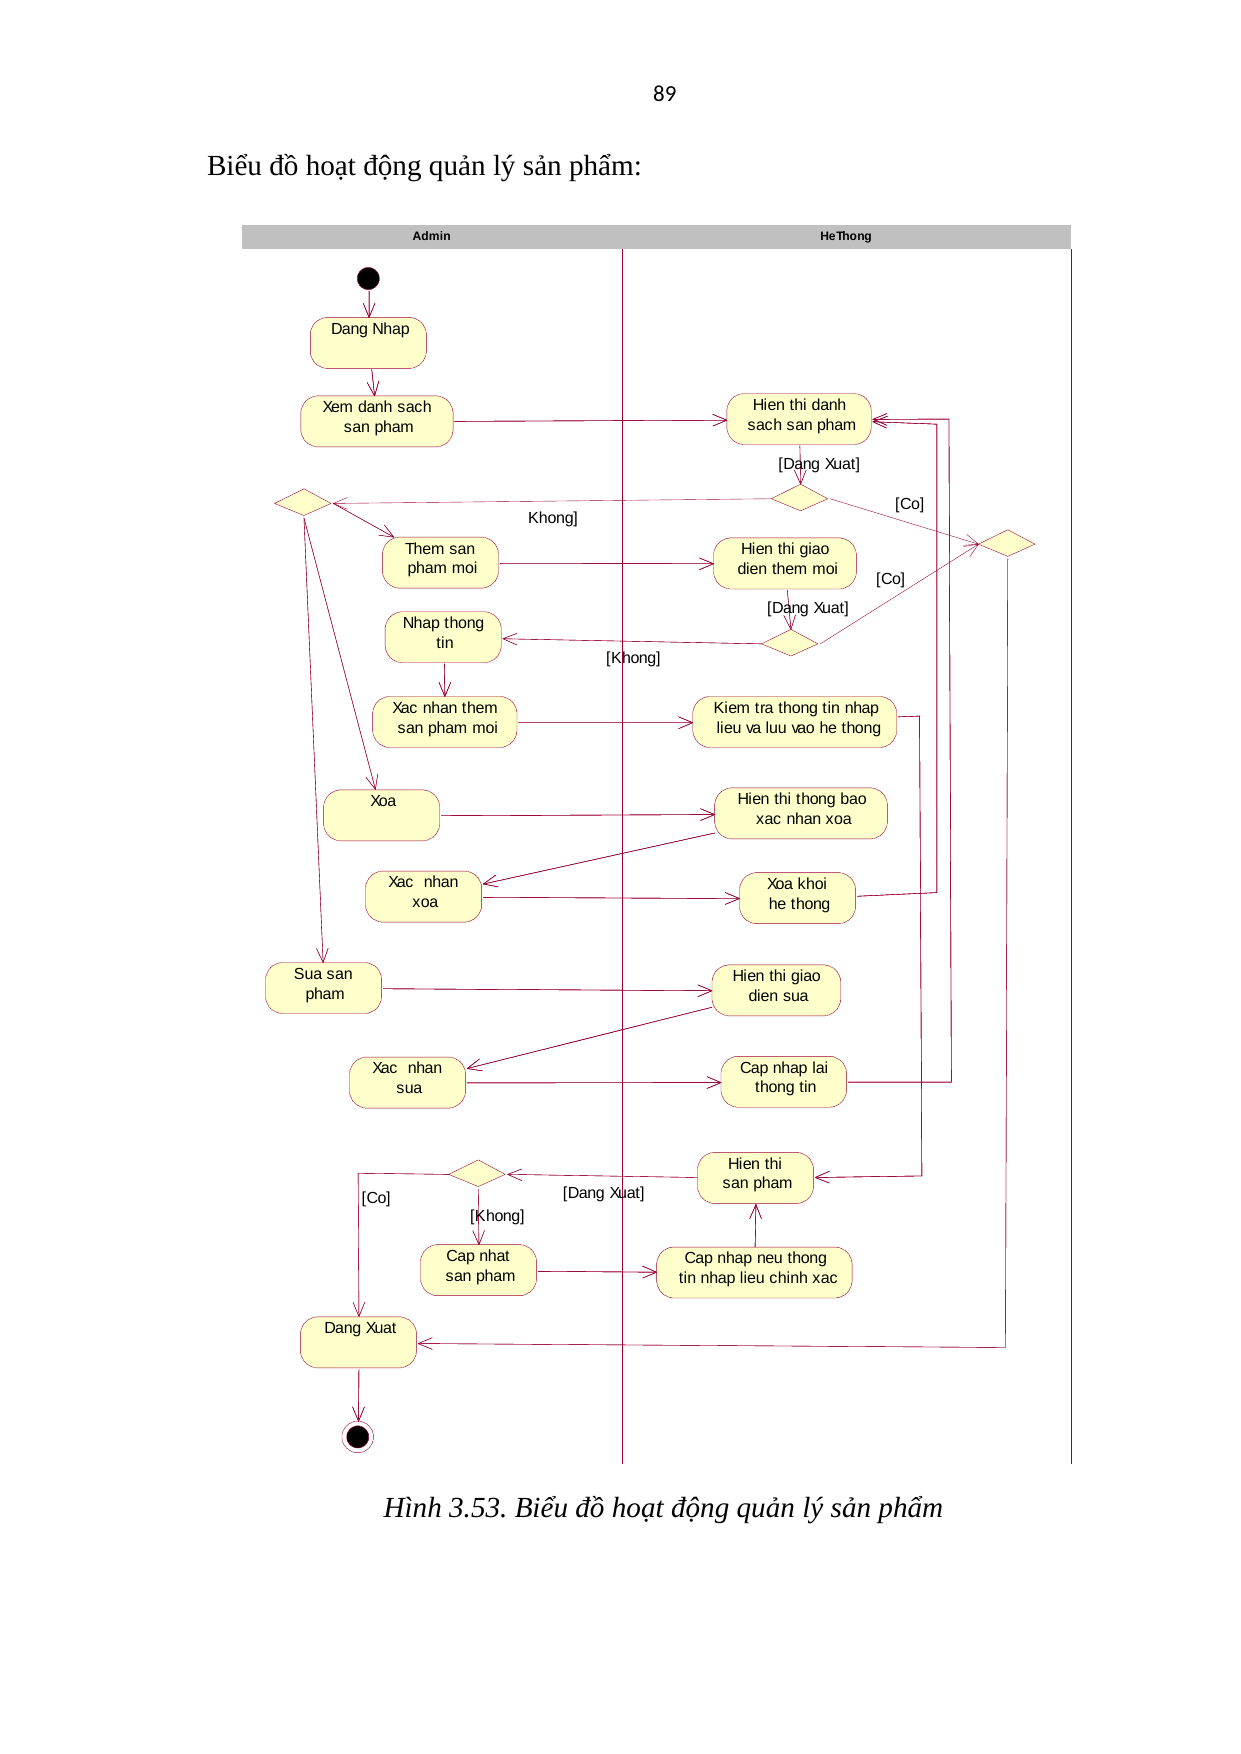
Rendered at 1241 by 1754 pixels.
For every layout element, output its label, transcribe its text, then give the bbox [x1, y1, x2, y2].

text Biểu đồ hoạt động quản lý sản phẩm: [207, 148, 1122, 181]
text Hình 3.53. Biểu đồ hoạt động quản lý sản phẩm [207, 1490, 1122, 1524]
